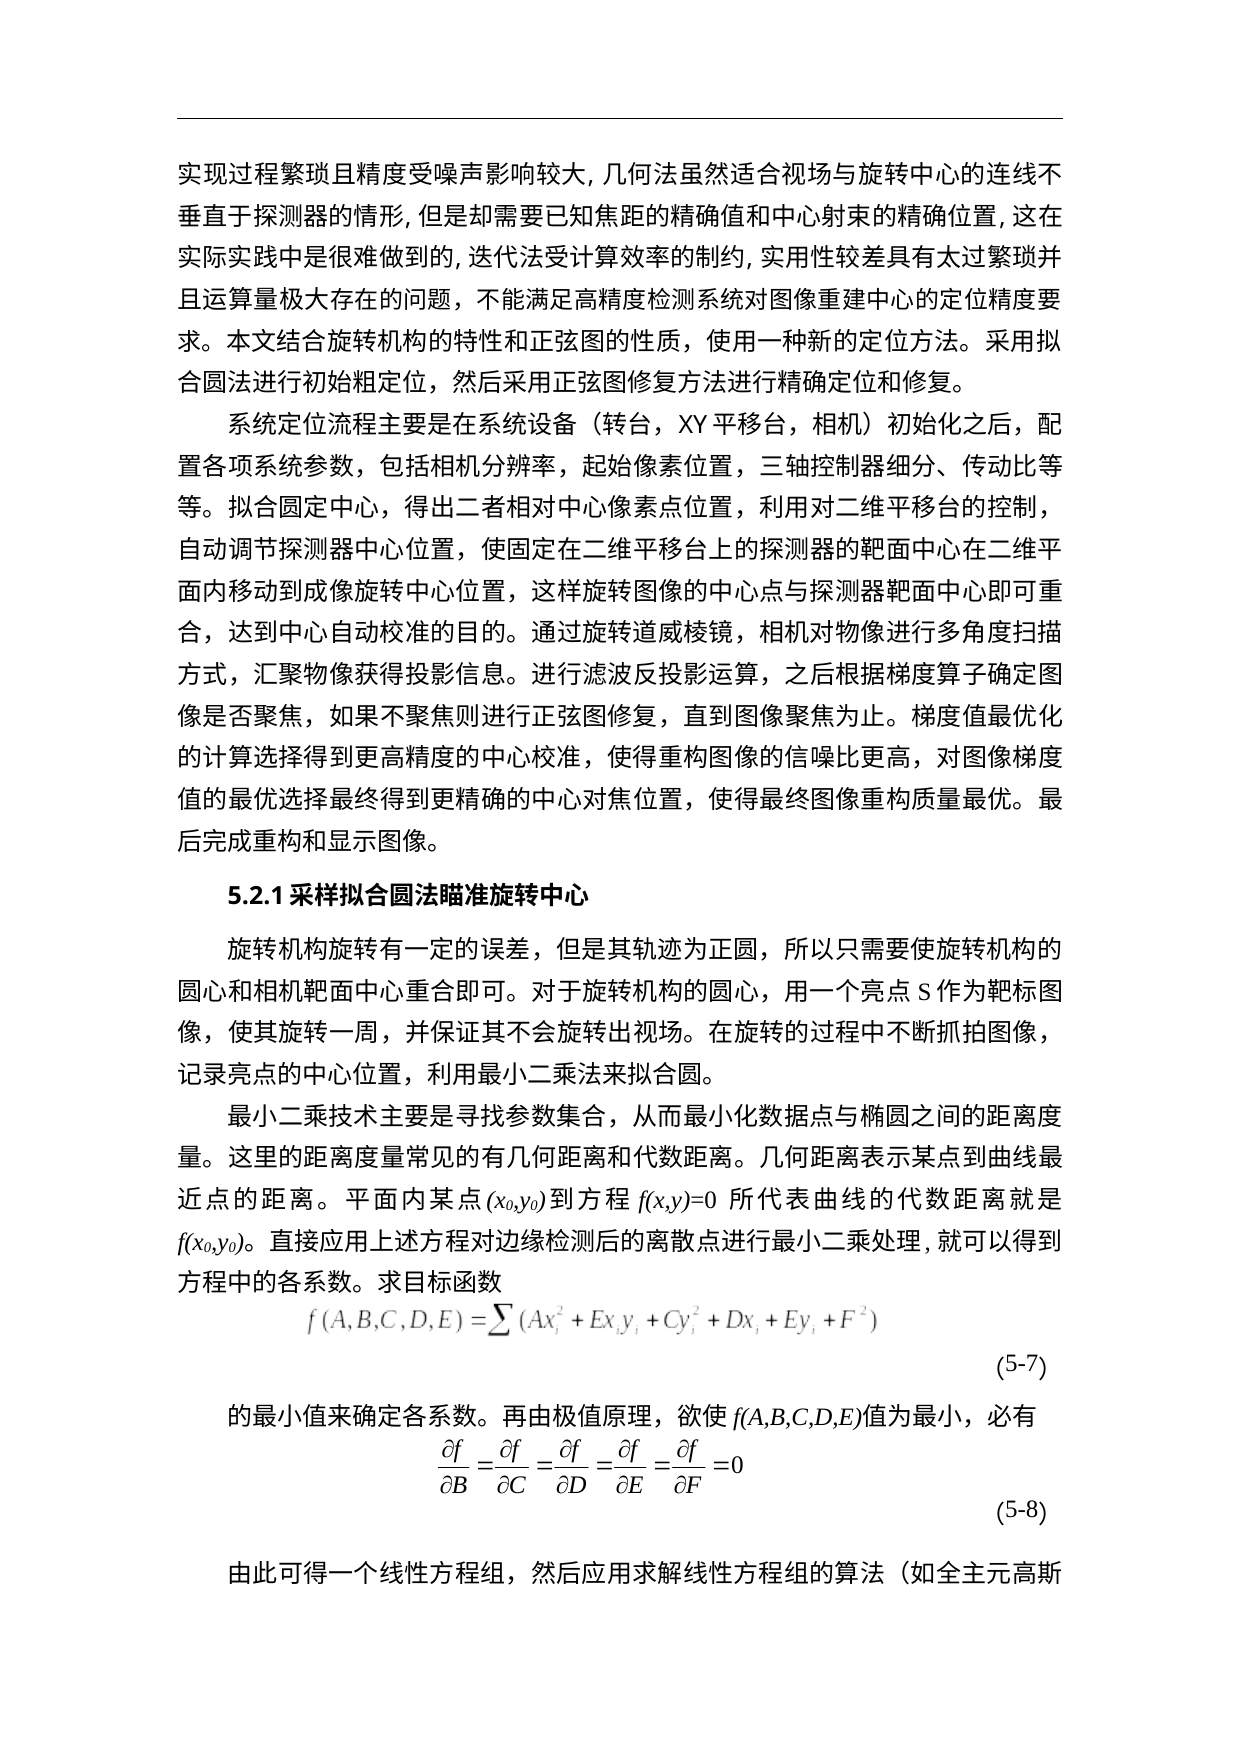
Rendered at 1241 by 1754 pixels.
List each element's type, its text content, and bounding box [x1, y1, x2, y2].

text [177, 150, 1063, 400]
subtitle 5.2.1采样拟合圆法瞄准旋转中心 [177, 871, 1063, 912]
text 旋转机构旋转有一定的误差，但是其轨迹为正圆，所以只需要使旋转机构的圆心和相机靶面中心重合即可。对于旋转机构的圆心，用一个亮点S作为靶标图像，使其旋转一周，并保证其不会旋转出视场。在旋转的过程中不断抓拍图像，记录亮点的中心位置，利用最小二乘法来拟合圆。 [177, 925, 1063, 1092]
text 最小二乘技术主要是寻找参数集合，从而最小化数据点与椭圆之间的距离度量。这里的距离度量常见的有几何距离和代数距离。几何距离表示某点到曲线最近点的距离。平面内某点(x0,y0)到方程f(x,y)=0 所代表曲线的代数距离就是f(x0,y0)。直接应用上述方程对边缘检测后的离散点进行最小二乘处理, 就可以得到方程中的各系数。求目标函数 [177, 1092, 1063, 1300]
text （5-8） [177, 1434, 1063, 1549]
text 的最小值来确定各系数。再由极值原理，欲使 f(A,B,C,D,E)值为最小，必有 [177, 1392, 1063, 1434]
text 系统定位流程主要是在系统设备（转台，XY平移台，相机）初始化之后，配置各项系统参数，包括相机分辨率，起始像素位置，三轴控制器细分、传动比等等。拟合圆定中心，得出二者相对中心像素点位置，利用对二维平移台的控制，自动调节探测器中心位置，使固定在二维平移台上的探测器的靶面中心在二维平面内移动到成像旋转中心位置，这样旋转图像的中心点与探测器靶面中心即可重合，达到中心自动校准的目的。通过旋转道威棱镜，相机对物像进行多角度扫描方式，汇聚物像获得投影信息。进行滤波反投影运算，之后根据梯度算子确定图像是否聚焦，如果不聚焦则进行正弦图修复，直到图像聚焦为止。梯度值最优化的计算选择得到更高精度的中心校准，使得重构图像的信噪比更高，对图像梯度值的最优选择最终得到更精确的中心对焦位置，使得最终图像重构质量最优。最后完成重构和显示图像。 [177, 400, 1063, 858]
text （5-7） [177, 1300, 1063, 1392]
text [177, 1549, 1063, 1590]
